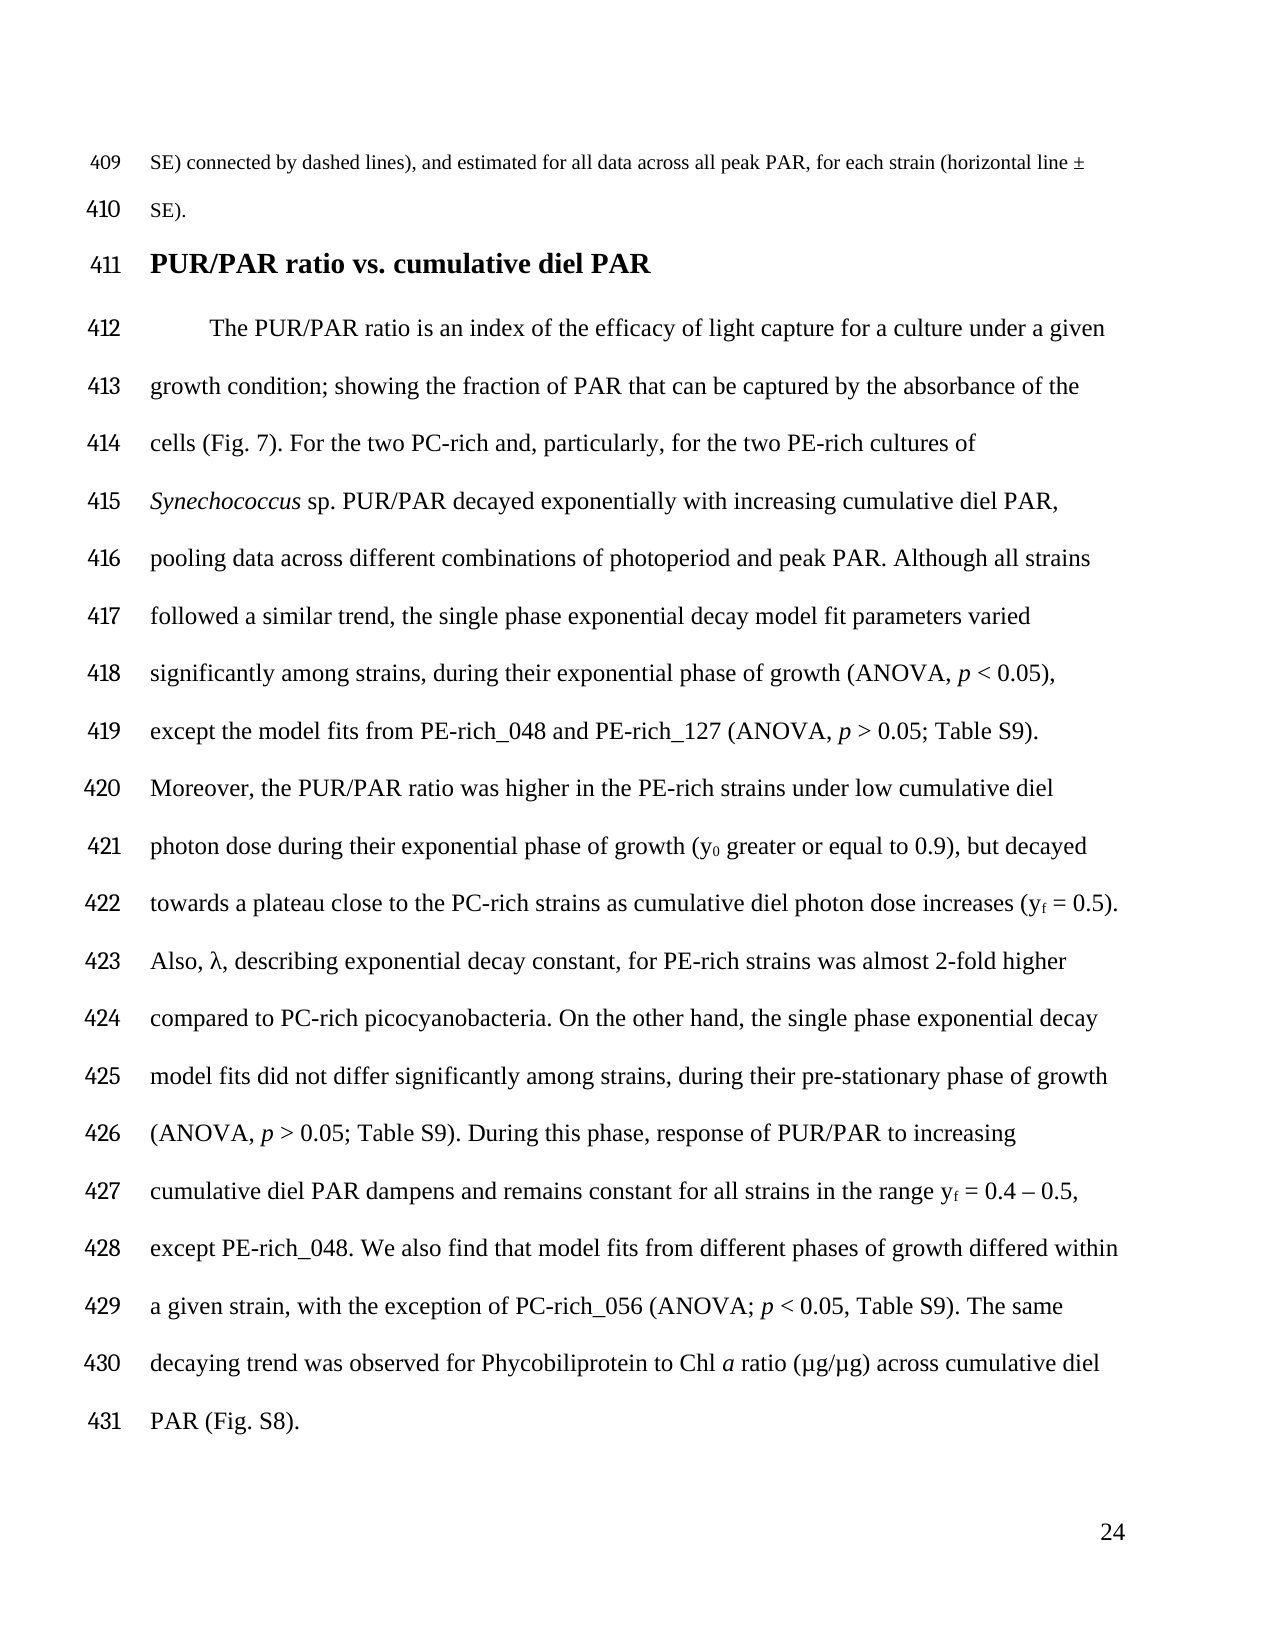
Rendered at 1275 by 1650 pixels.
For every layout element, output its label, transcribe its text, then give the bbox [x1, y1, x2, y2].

text The PUR/PAR ratio is an index of the efficacy of light capture for a culture under a given growth condition; showing the fraction of PAR that can be captured by the absorbance of the cells (Fig. 7). For the two PC-rich and, particularly, for the two PE-rich cultures of Synechococcus sp. PUR/PAR decayed exponentially with increasing cumulative diel PAR, pooling data across different combinations of photoperiod and peak PAR. Although all strains followed a similar trend, the single phase exponential decay model fit parameters varied significantly among strains, during their exponential phase of growth (ANOVA, p < 0.05), except the model fits from PE-rich_048 and PE-rich_127 (ANOVA, p > 0.05; Table S9). Moreover, the PUR/PAR ratio was higher in the PE-rich strains under low cumulative diel photon dose during their exponential phase of growth (y0 greater or equal to 0.9), but decayed towards a plateau close to the PC-rich strains as cumulative diel photon dose increases (yf = 0.5). Also, λ, describing exponential decay constant, for PE-rich strains was almost 2-fold higher compared to PC-rich picocyanobacteria. On the other hand, the single phase exponential decay model fits did not differ significantly among strains, during their pre-stationary phase of growth (ANOVA, p > 0.05; Table S9). During this phase, response of PUR/PAR to increasing cumulative diel PAR dampens and remains constant for all strains in the range yf = 0.4 – 0.5, except PE-rich_048. We also find that model fits from different phases of growth differed within a given strain, with the exception of PC-rich_056 (ANOVA; p < 0.05, Table S9). The same decaying trend was observed for Phycobiliprotein to Chl a ratio (µg/µg) across cumulative diel PAR (Fig. S8). [150, 313, 1125, 1434]
subtitle PUR/PAR ratio vs. cumulative diel PAR [150, 246, 1125, 280]
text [150, 150, 1125, 222]
